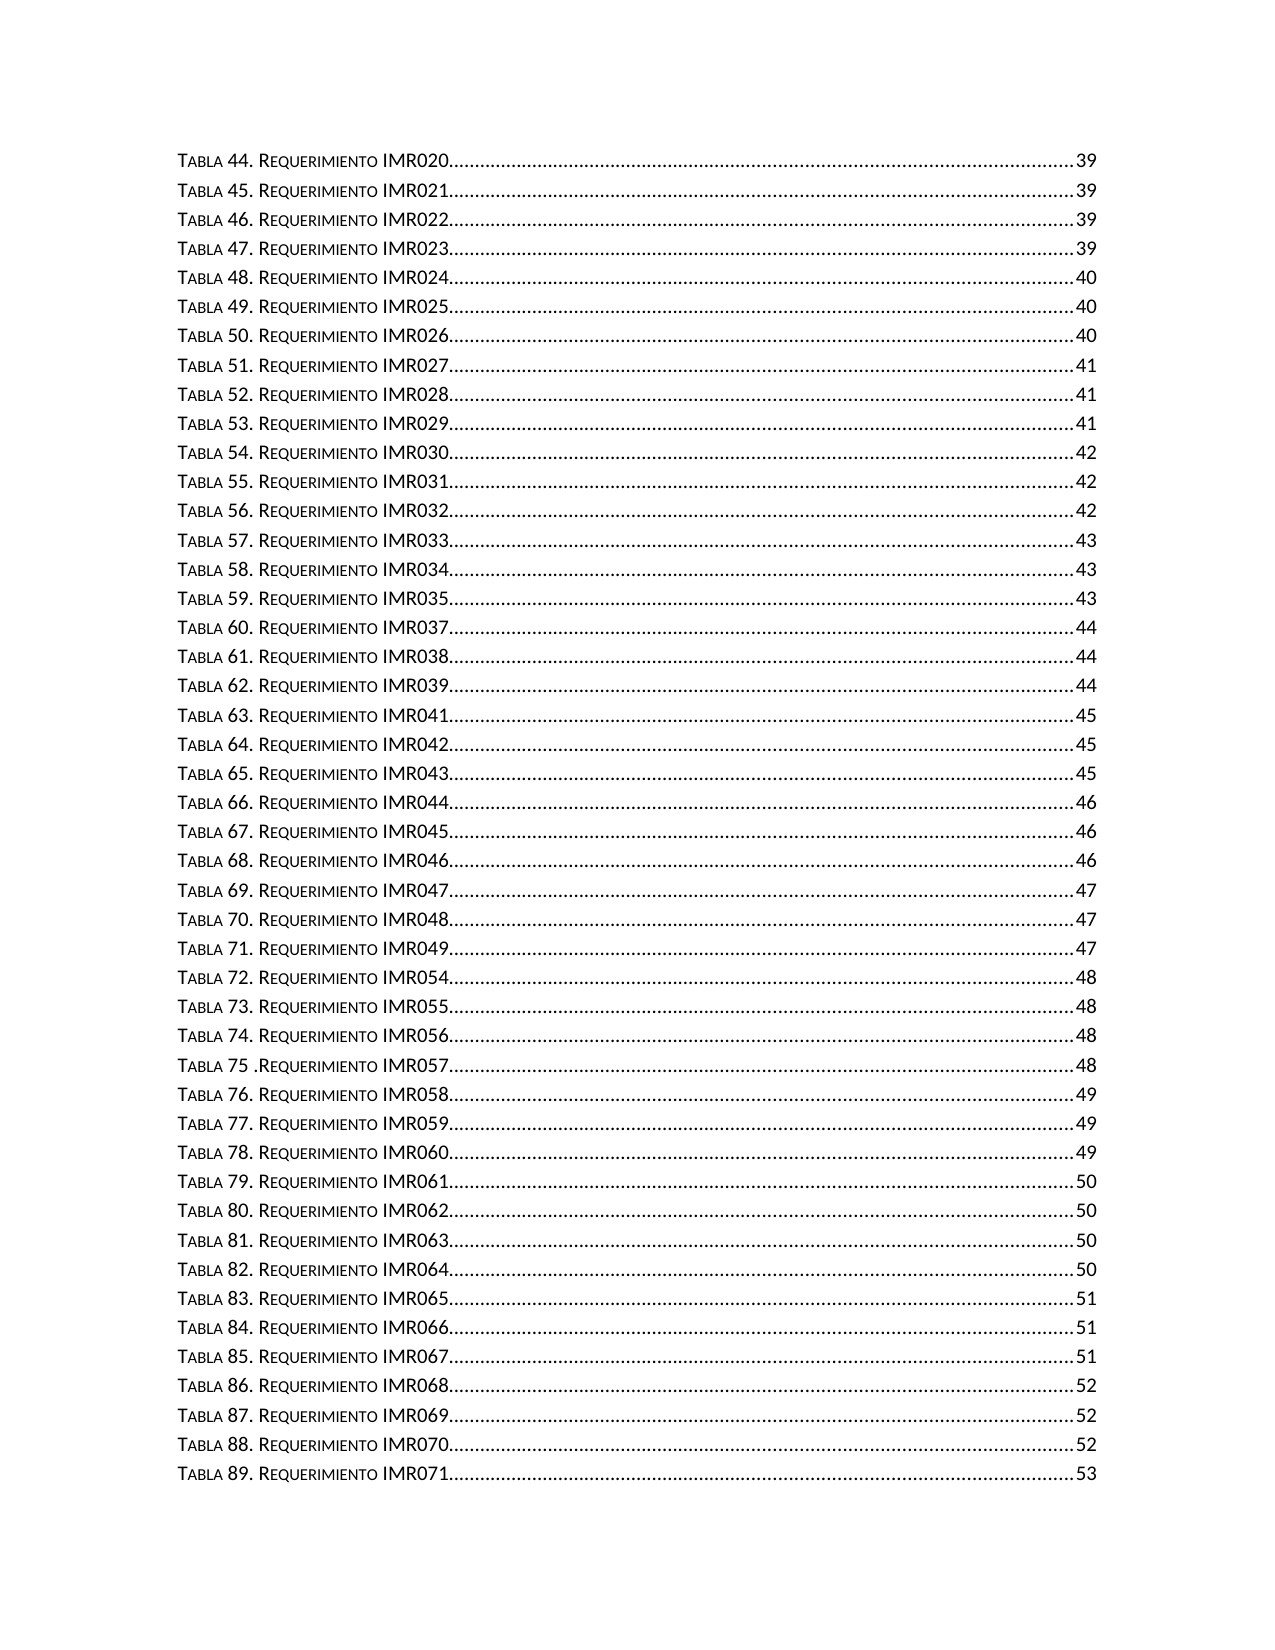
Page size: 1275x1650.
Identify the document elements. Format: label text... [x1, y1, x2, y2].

text Tabla 75 .Requerimiento IMR057 48 [177, 1052, 1098, 1077]
text Tabla 50. Requerimiento IMR026 40 [177, 323, 1098, 348]
text Tabla 48. Requerimiento IMR024 40 [177, 264, 1098, 290]
text Tabla 89. Requerimiento IMR071 53 [177, 1460, 1098, 1486]
text Tabla 58. Requerimiento IMR034 43 [177, 556, 1098, 581]
text Tabla 51. Requerimiento IMR027 41 [177, 352, 1098, 377]
text Tabla 88. Requerimiento IMR070 52 [177, 1431, 1098, 1456]
text Tabla 69. Requerimiento IMR047 47 [177, 877, 1098, 902]
text Tabla 59. Requerimiento IMR035 43 [177, 585, 1098, 611]
text Tabla 52. Requerimiento IMR028 41 [177, 381, 1098, 406]
text Tabla 64. Requerimiento IMR042 45 [177, 731, 1098, 756]
text Tabla 81. Requerimiento IMR063 50 [177, 1227, 1098, 1252]
text Tabla 80. Requerimiento IMR062 50 [177, 1198, 1098, 1223]
text Tabla 56. Requerimiento IMR032 42 [177, 498, 1098, 523]
text Tabla 78. Requerimiento IMR060 49 [177, 1139, 1098, 1165]
text Tabla 55. Requerimiento IMR031 42 [177, 468, 1098, 494]
text Tabla 70. Requerimiento IMR048 47 [177, 906, 1098, 931]
text Tabla 84. Requerimiento IMR066 51 [177, 1314, 1098, 1340]
text Tabla 47. Requerimiento IMR023 39 [177, 235, 1098, 261]
text Tabla 45. Requerimiento IMR021 39 [177, 177, 1098, 202]
text Tabla 68. Requerimiento IMR046 46 [177, 848, 1098, 873]
text Tabla 74. Requerimiento IMR056 48 [177, 1023, 1098, 1048]
text Tabla 46. Requerimiento IMR022 39 [177, 206, 1098, 231]
text Tabla 73. Requerimiento IMR055 48 [177, 993, 1098, 1019]
text Tabla 53. Requerimiento IMR029 41 [177, 410, 1098, 436]
text Tabla 60. Requerimiento IMR037 44 [177, 614, 1098, 640]
text Tabla 57. Requerimiento IMR033 43 [177, 527, 1098, 552]
text Tabla 44. Requerimiento IMR020 39 [177, 148, 1098, 173]
text Tabla 76. Requerimiento IMR058 49 [177, 1081, 1098, 1106]
text Tabla 66. Requerimiento IMR044 46 [177, 789, 1098, 815]
text Tabla 77. Requerimiento IMR059 49 [177, 1110, 1098, 1136]
text Tabla 71. Requerimiento IMR049 47 [177, 935, 1098, 961]
text Tabla 83. Requerimiento IMR065 51 [177, 1285, 1098, 1311]
text Tabla 54. Requerimiento IMR030 42 [177, 439, 1098, 465]
text Tabla 87. Requerimiento IMR069 52 [177, 1402, 1098, 1427]
text Tabla 86. Requerimiento IMR068 52 [177, 1373, 1098, 1398]
text Tabla 65. Requerimiento IMR043 45 [177, 760, 1098, 786]
text Tabla 72. Requerimiento IMR054 48 [177, 964, 1098, 990]
text Tabla 85. Requerimiento IMR067 51 [177, 1343, 1098, 1369]
text Tabla 49. Requerimiento IMR025 40 [177, 293, 1098, 319]
text Tabla 62. Requerimiento IMR039 44 [177, 673, 1098, 698]
text Tabla 82. Requerimiento IMR064 50 [177, 1256, 1098, 1281]
text Tabla 67. Requerimiento IMR045 46 [177, 818, 1098, 844]
text Tabla 61. Requerimiento IMR038 44 [177, 643, 1098, 669]
text Tabla 63. Requerimiento IMR041 45 [177, 702, 1098, 727]
text Tabla 79. Requerimiento IMR061 50 [177, 1168, 1098, 1194]
